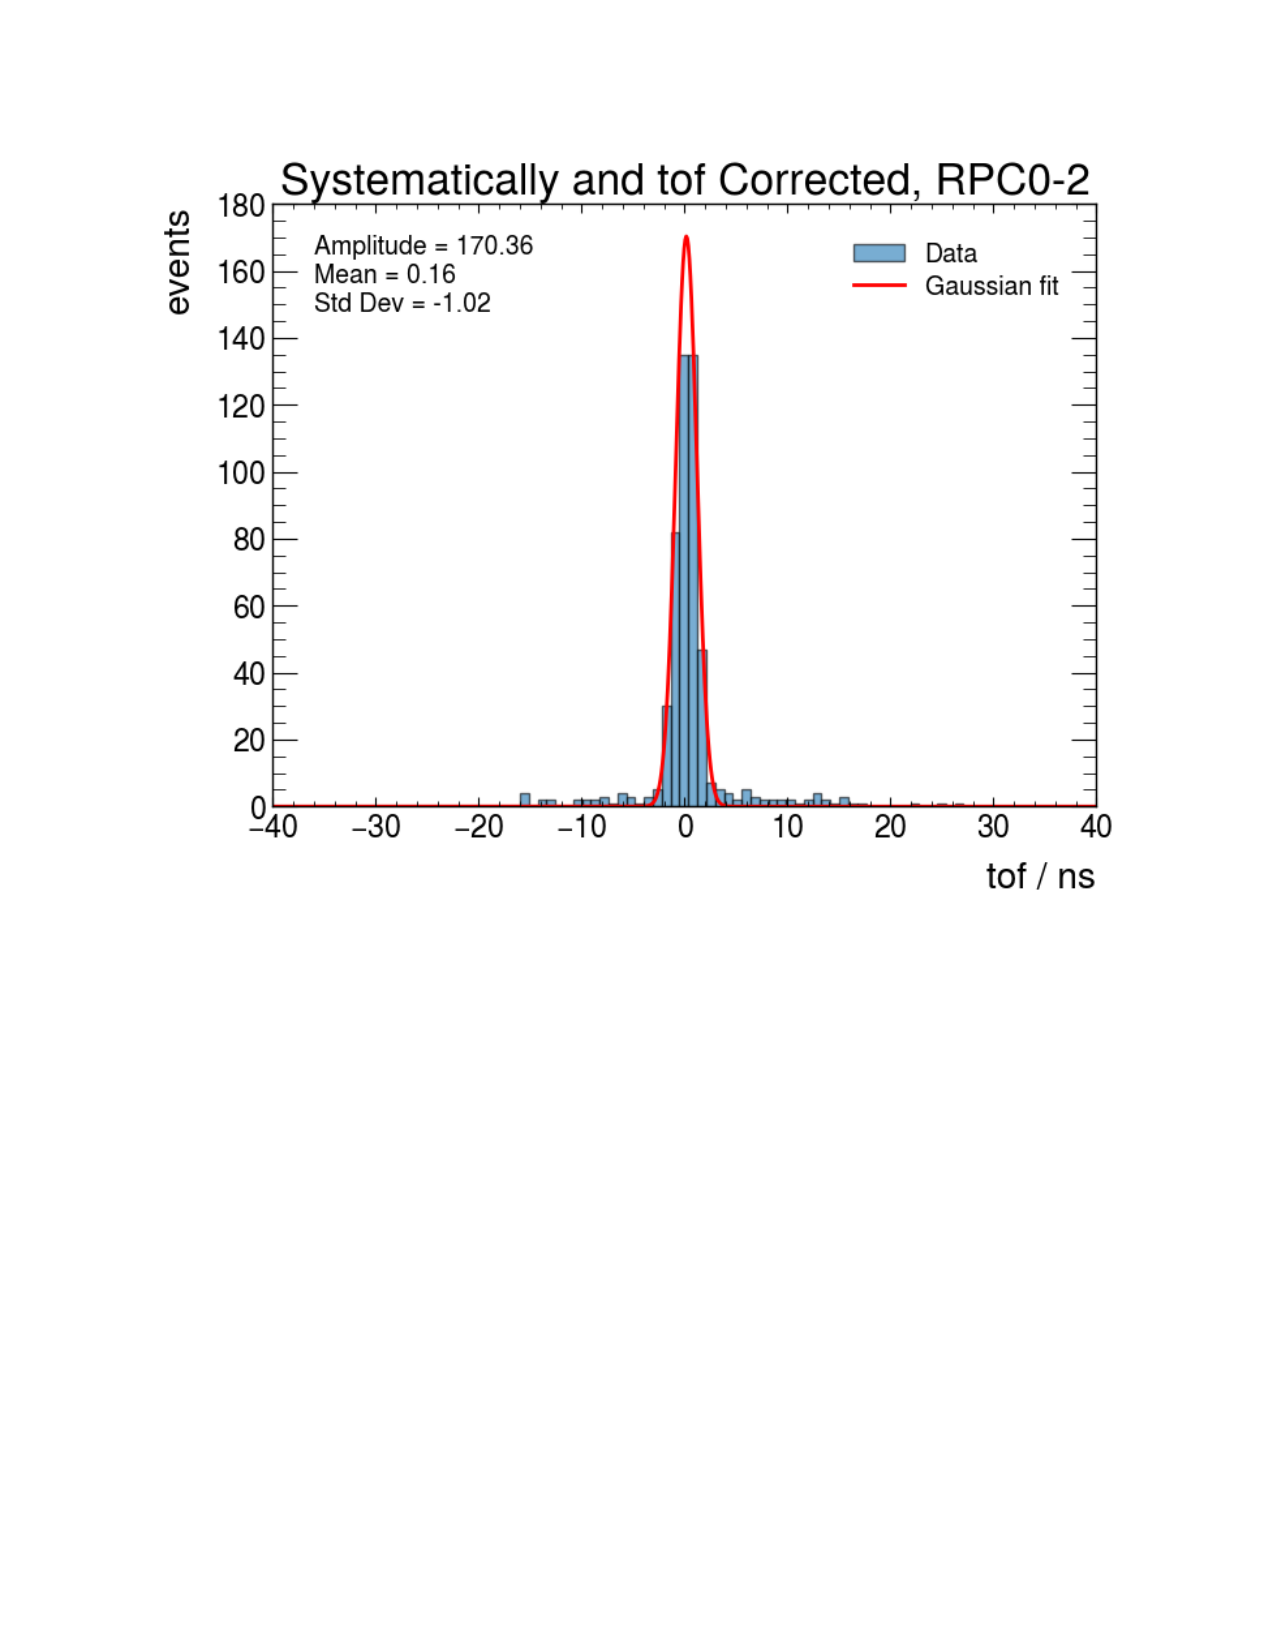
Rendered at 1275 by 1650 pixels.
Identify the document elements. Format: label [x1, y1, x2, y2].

picture [150, 150, 1125, 908]
